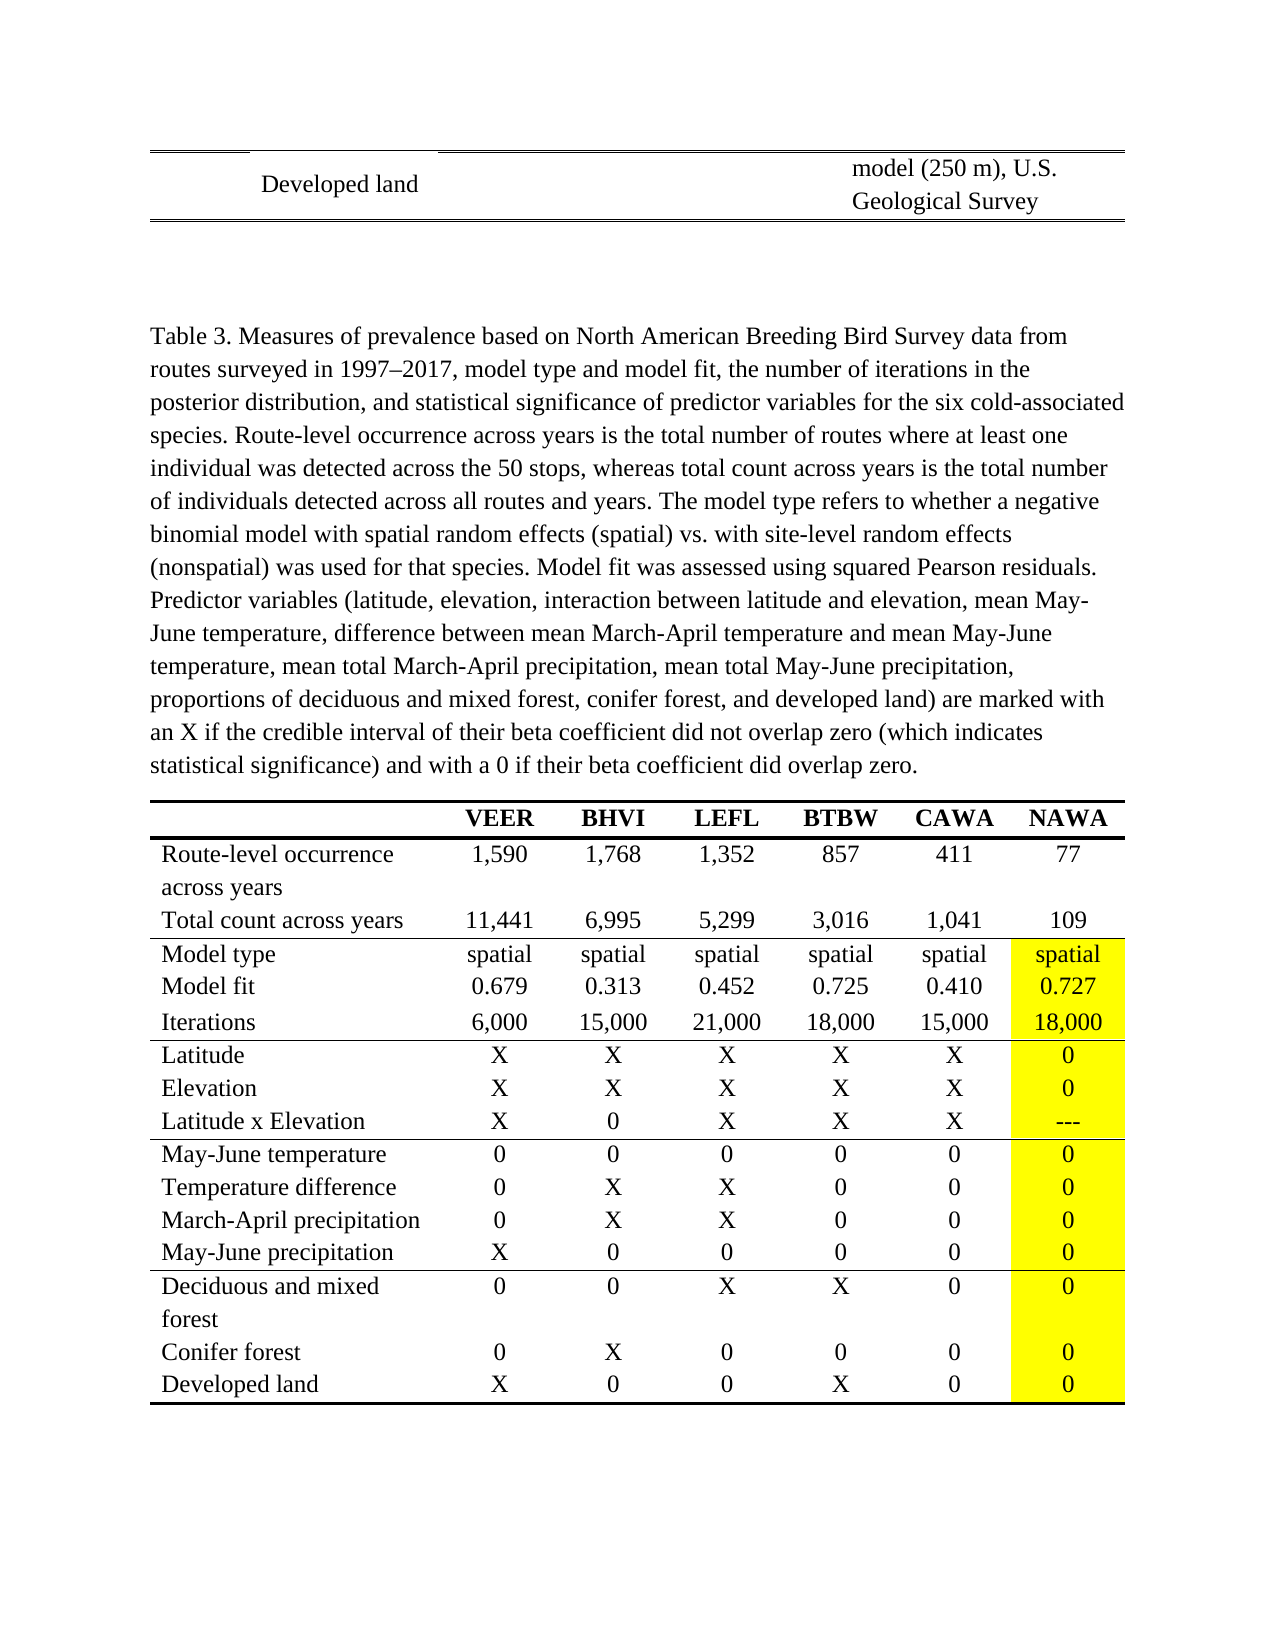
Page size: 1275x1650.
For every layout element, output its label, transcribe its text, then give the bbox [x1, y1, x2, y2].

table_cell 0 [898, 1172, 1011, 1205]
table_cell X [556, 1172, 670, 1205]
table_cell May-June temperature [150, 1140, 442, 1172]
table_cell 0 [443, 1140, 556, 1172]
table_cell X [898, 1073, 1011, 1106]
table_cell Latitude x Elevation [150, 1106, 442, 1138]
table_cell May-June precipitation [150, 1237, 442, 1270]
table_cell Route-level occurrence across years [150, 840, 442, 905]
table_cell X [784, 1369, 897, 1402]
table_cell 6,995 [556, 905, 670, 938]
table_cell Elevation [150, 1073, 442, 1106]
table_cell 15,000 [898, 1007, 1011, 1039]
table_cell 0 [1011, 1337, 1125, 1369]
table_cell X [443, 1106, 556, 1138]
table_cell X [556, 1337, 670, 1369]
table_cell 0 [784, 1237, 897, 1270]
table_cell X [670, 1106, 784, 1138]
table_cell 1,352 [670, 840, 784, 905]
table_cell 0 [1011, 1237, 1125, 1270]
table_header CAWA [898, 803, 1011, 836]
table_cell spatial [556, 939, 670, 971]
table_cell 5,299 [670, 905, 784, 938]
table_cell Model type [150, 939, 442, 971]
table_cell 0 [670, 1337, 784, 1369]
table_cell 0 [898, 1369, 1011, 1402]
table_cell X [556, 1041, 670, 1073]
table_cell Model fit [150, 971, 442, 1007]
table_cell 0 [556, 1140, 670, 1172]
table_cell 857 [784, 840, 897, 905]
table_cell 0 [670, 1140, 784, 1172]
table_cell X [898, 1041, 1011, 1073]
table_header BTBW [784, 803, 897, 836]
table_cell 0 [784, 1172, 897, 1205]
table_cell X [443, 1041, 556, 1073]
table_cell X [670, 1041, 784, 1073]
table_cell Latitude [150, 1041, 442, 1073]
table_cell 0 [1011, 1140, 1125, 1172]
table_cell spatial [1011, 939, 1125, 971]
table_header NAWA [1011, 803, 1125, 836]
table_cell Developed land [250, 151, 438, 219]
table_cell 1,590 [443, 840, 556, 905]
table_cell Total count across years [150, 905, 442, 938]
table_header [150, 803, 442, 836]
table_cell X [784, 1106, 897, 1138]
table_cell 0 [670, 1369, 784, 1402]
table_cell 0 [670, 1237, 784, 1270]
table_cell 77 [1011, 840, 1125, 905]
table_cell spatial [784, 939, 897, 971]
table_cell 0 [1011, 1205, 1125, 1237]
table_cell Developed land [150, 1369, 442, 1402]
table_cell 0 [898, 1337, 1011, 1369]
table_cell 0 [443, 1337, 556, 1369]
table_cell 0.679 [443, 971, 556, 1007]
table_cell 0.727 [1011, 971, 1125, 1007]
table_cell 0 [556, 1237, 670, 1270]
table_cell X [670, 1172, 784, 1205]
table_cell 21,000 [670, 1007, 784, 1039]
table_cell X [670, 1271, 784, 1337]
table_cell 3,016 [784, 905, 897, 938]
table_cell 0 [898, 1140, 1011, 1172]
table_cell 18,000 [784, 1007, 897, 1039]
table_cell --- [1011, 1106, 1125, 1138]
table_cell 0 [443, 1205, 556, 1237]
table_cell 0 [443, 1172, 556, 1205]
table_cell 0.725 [784, 971, 897, 1007]
table_cell 411 [898, 840, 1011, 905]
table_cell 15,000 [556, 1007, 670, 1039]
table_cell X [443, 1369, 556, 1402]
table_cell 1,041 [898, 905, 1011, 938]
table_cell 0 [556, 1369, 670, 1402]
table_cell 6,000 [443, 1007, 556, 1039]
table_cell X [443, 1237, 556, 1270]
table_header VEER [443, 803, 556, 836]
table_cell 0 [898, 1237, 1011, 1270]
table_cell X [784, 1073, 897, 1106]
table_cell 0 [1011, 1172, 1125, 1205]
table_cell 0 [1011, 1073, 1125, 1106]
table_cell 0.313 [556, 971, 670, 1007]
table_cell Iterations [150, 1007, 442, 1039]
table_cell 0 [1011, 1041, 1125, 1073]
table_cell 0 [784, 1337, 897, 1369]
text Table 3. Measures of prevalence based on North American Breeding Bird Survey data from routes surveyed in 1997–2017, model type and model fit, the number of iterations in the posterior distribution, and statistical significance of predictor variables for the six cold-associated species. Route-level occurrence across years is the total number of routes where at least one individual was detected across the 50 stops, whereas total count across years is the total number of individuals detected across all routes and years. The model type refers to whether a negative binomial model with spatial random effects (spatial) vs. with site-level random effects (nonspatial) was used for that species. Model fit was assessed using squared Pearson residuals. Predictor variables (latitude, elevation, interaction between latitude and elevation, mean May-June temperature, difference between mean March-April temperature and mean May-June temperature, mean total March-April precipitation, mean total May-June precipitation, proportions of deciduous and mixed forest, conifer forest, and developed land) are marked with an X if the credible interval of their beta coefficient did not overlap zero (which indicates statistical significance) and with a 0 if their beta coefficient did overlap zero. [150, 321, 1125, 779]
table_cell 0 [556, 1106, 670, 1138]
table_cell 0 [1011, 1369, 1125, 1402]
table_cell 0 [556, 1271, 670, 1337]
table_cell 1,768 [556, 840, 670, 905]
table_cell X [443, 1073, 556, 1106]
table_cell 0 [898, 1271, 1011, 1337]
table_cell X [670, 1073, 784, 1106]
table_cell 11,441 [443, 905, 556, 938]
table_cell 0 [1011, 1271, 1125, 1337]
table_header LEFL [670, 803, 784, 836]
table_cell spatial [670, 939, 784, 971]
table_cell 0 [898, 1205, 1011, 1237]
table_cell X [784, 1041, 897, 1073]
table_cell Temperature difference [150, 1172, 442, 1205]
table_cell X [784, 1271, 897, 1337]
table_header BHVI [556, 803, 670, 836]
table_cell 18,000 [1011, 1007, 1125, 1039]
table_cell 0 [784, 1205, 897, 1237]
table_cell 0 [443, 1271, 556, 1337]
table_cell March-April precipitation [150, 1205, 442, 1237]
table_cell Deciduous and mixed forest [150, 1271, 442, 1337]
table_cell 0.410 [898, 971, 1011, 1007]
table_cell 0 [784, 1140, 897, 1172]
table_cell spatial [443, 939, 556, 971]
table_cell X [670, 1205, 784, 1237]
table_cell 0.452 [670, 971, 784, 1007]
table_cell 109 [1011, 905, 1125, 938]
table_cell spatial [898, 939, 1011, 971]
table_cell X [898, 1106, 1011, 1138]
table_cell Conifer forest [150, 1337, 442, 1369]
table_cell X [556, 1205, 670, 1237]
table_cell X [556, 1073, 670, 1106]
